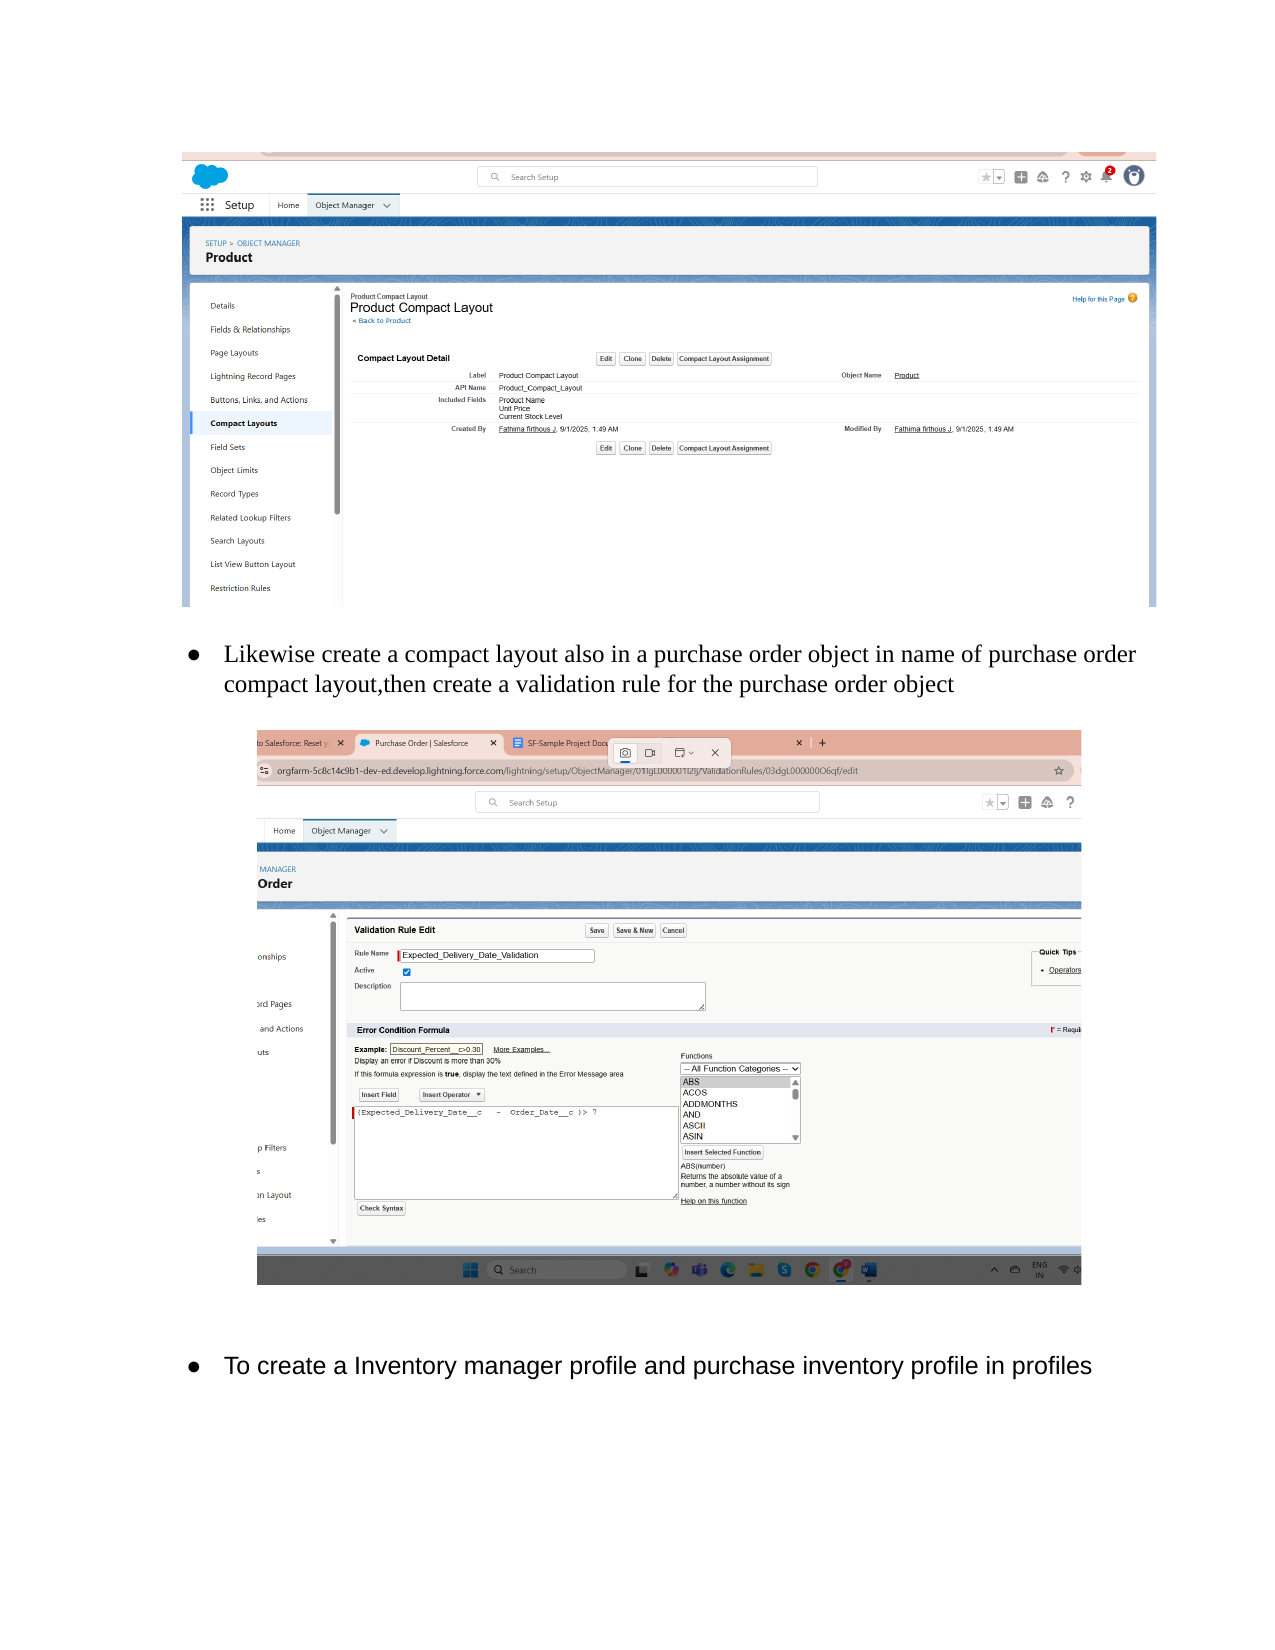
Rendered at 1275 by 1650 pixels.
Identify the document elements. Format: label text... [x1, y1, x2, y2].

picture [181, 151, 1157, 607]
picture [256, 730, 1082, 1285]
list To create a Inventory manager profile and purchase inventory profile in profiles [186, 1351, 1194, 1379]
list Likewise create a compact layout also in a purchase order object in name of purchase order compact layout,then create a validation rule for the purchase order object [186, 639, 1194, 698]
